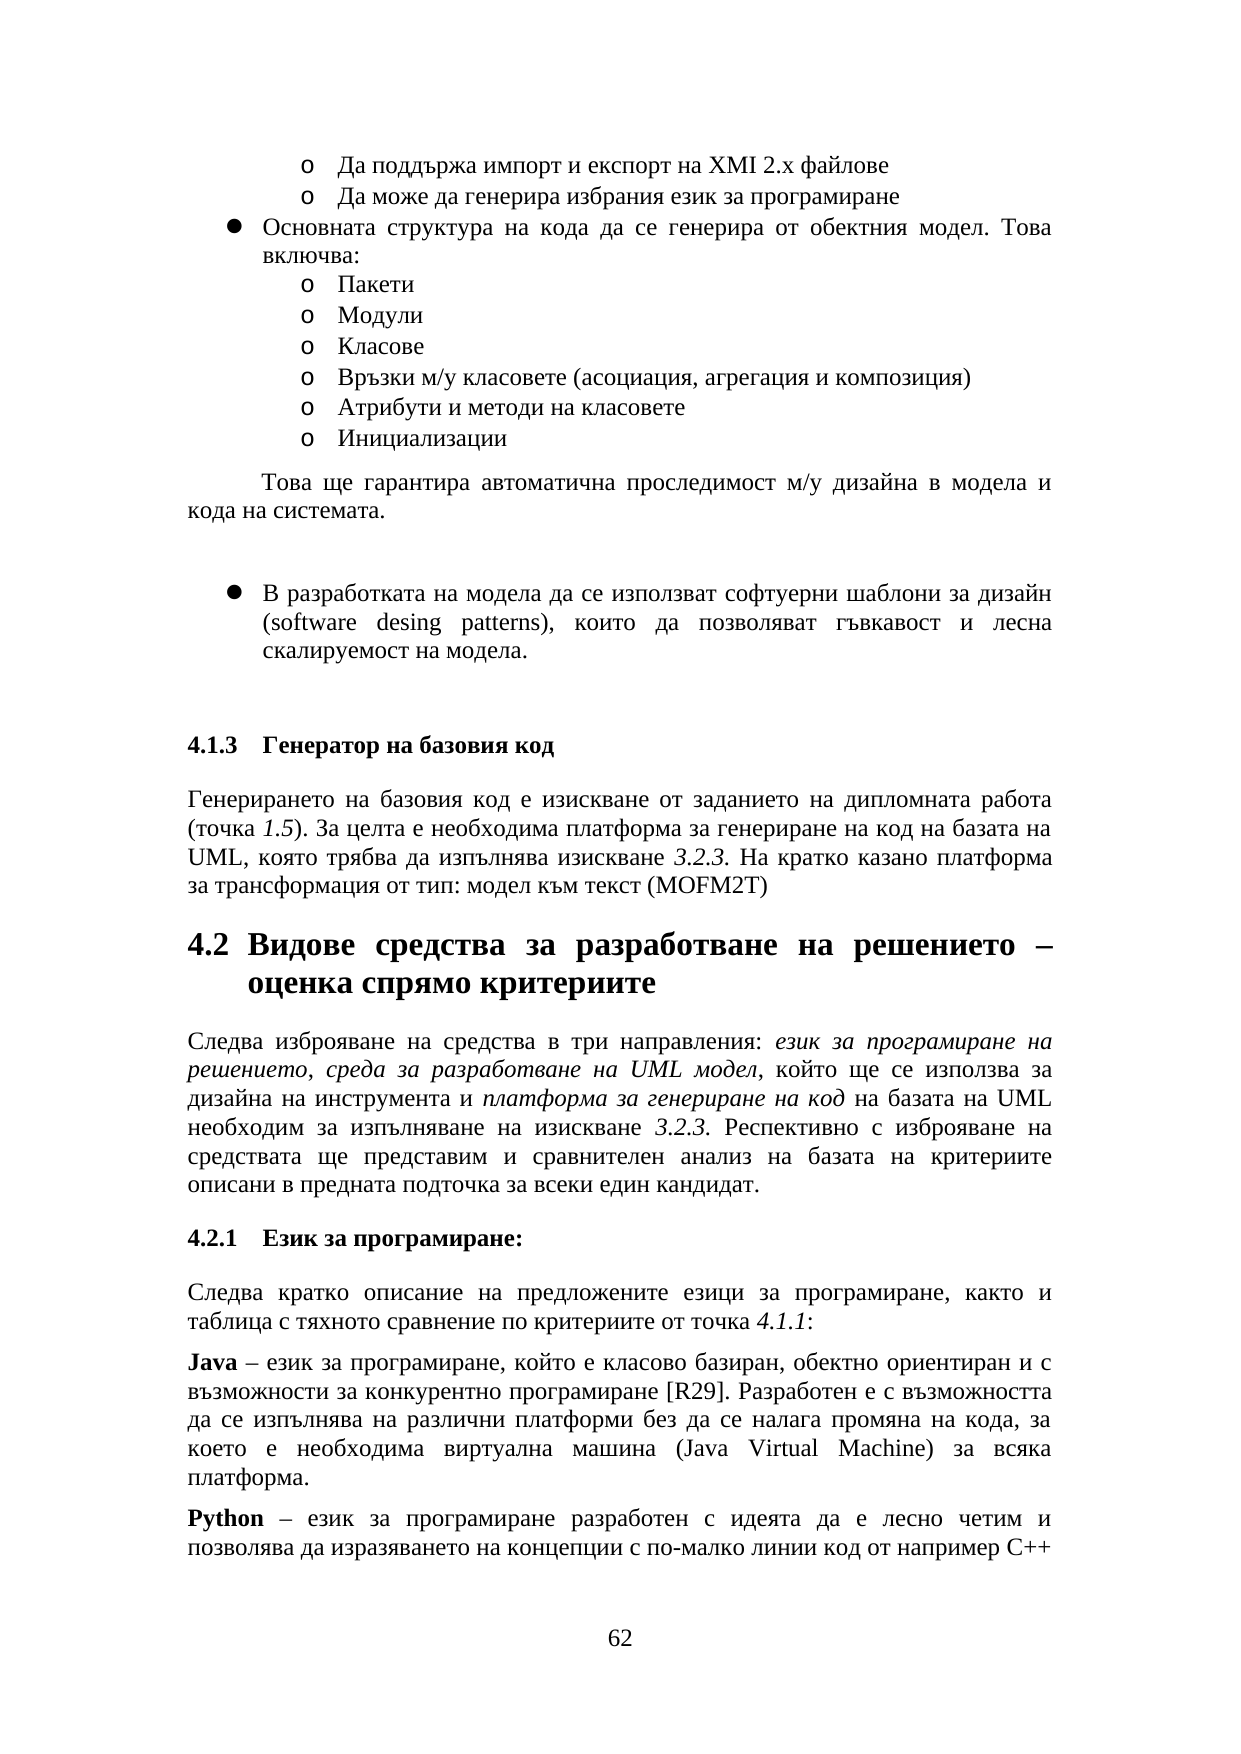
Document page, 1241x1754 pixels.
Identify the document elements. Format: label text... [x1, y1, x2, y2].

text Това ще гарантира автоматична проследимост м/у дизайна в модела и кода на системата. [187, 467, 1053, 524]
list Връзки м/у класовете (асоциация, агрегация и композиция) [300, 362, 1053, 392]
subtitle Генератор на базовия код [187, 730, 1053, 759]
list Модули [300, 300, 1053, 331]
subtitle Език за програмиране: [187, 1223, 1053, 1252]
subtitle Видове средства за разработване на решението – оценка спрямо критериите [187, 924, 1053, 1001]
text Генерирането на базовия код е изискване от заданието на дипломната работа (точка 1.5). За целта е необходима платформа за генериране на код на базата на UML, която трябва да изпълнява изискване 3.2.3. На кратко казано платформа за трансформация от тип: модел към текст (MOFM2T) [187, 784, 1053, 899]
list В разработката на модела да се използват софтуерни шаблони за дизайн (software desing patterns), които да позволяват гъвкавост и лесна скалируемост на модела. [225, 578, 1053, 664]
list Да може да генерира избрания език за програмиране [300, 181, 1053, 212]
text Следва изброяване на средства в три направления: език за програмиране на решението, среда за разработване на UML модел, който ще се използва за дизайна на инструмента и платформа за генериране на код на базата на UML необходим за изпълняване на изискване 3.2.3. Респективно с изброяване на средствата ще представим и сравнителен анализ на базата на критериите описани в предната подточка за всеки един кандидат. [187, 1026, 1053, 1198]
list Атрибути и методи на класовете [300, 392, 1053, 423]
list Инициализации [300, 423, 1053, 454]
list Пакети [300, 269, 1053, 300]
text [187, 1503, 1053, 1561]
text Java – език за програмиране, който е класово базиран, обектно ориентиран и с възможности за конкурентно програмиране [R29]. Разработен е с възможността да се изпълнява на различни платформи без да се налага промяна на кода, за което е необходима виртуална машина (Java Virtual Machine) за всяка платформа. [187, 1347, 1053, 1491]
text Следва кратко описание на предложените езици за програмиране, както и таблица с тяхното сравнение по критериите от точка 4.1.1: [187, 1277, 1053, 1334]
list Класове [300, 331, 1053, 362]
list Да поддържа импорт и експорт на XMI 2.x файлове [300, 150, 1053, 181]
list Основната структура на кода да се генерира от обектния модел. Това включва: [225, 212, 1053, 269]
